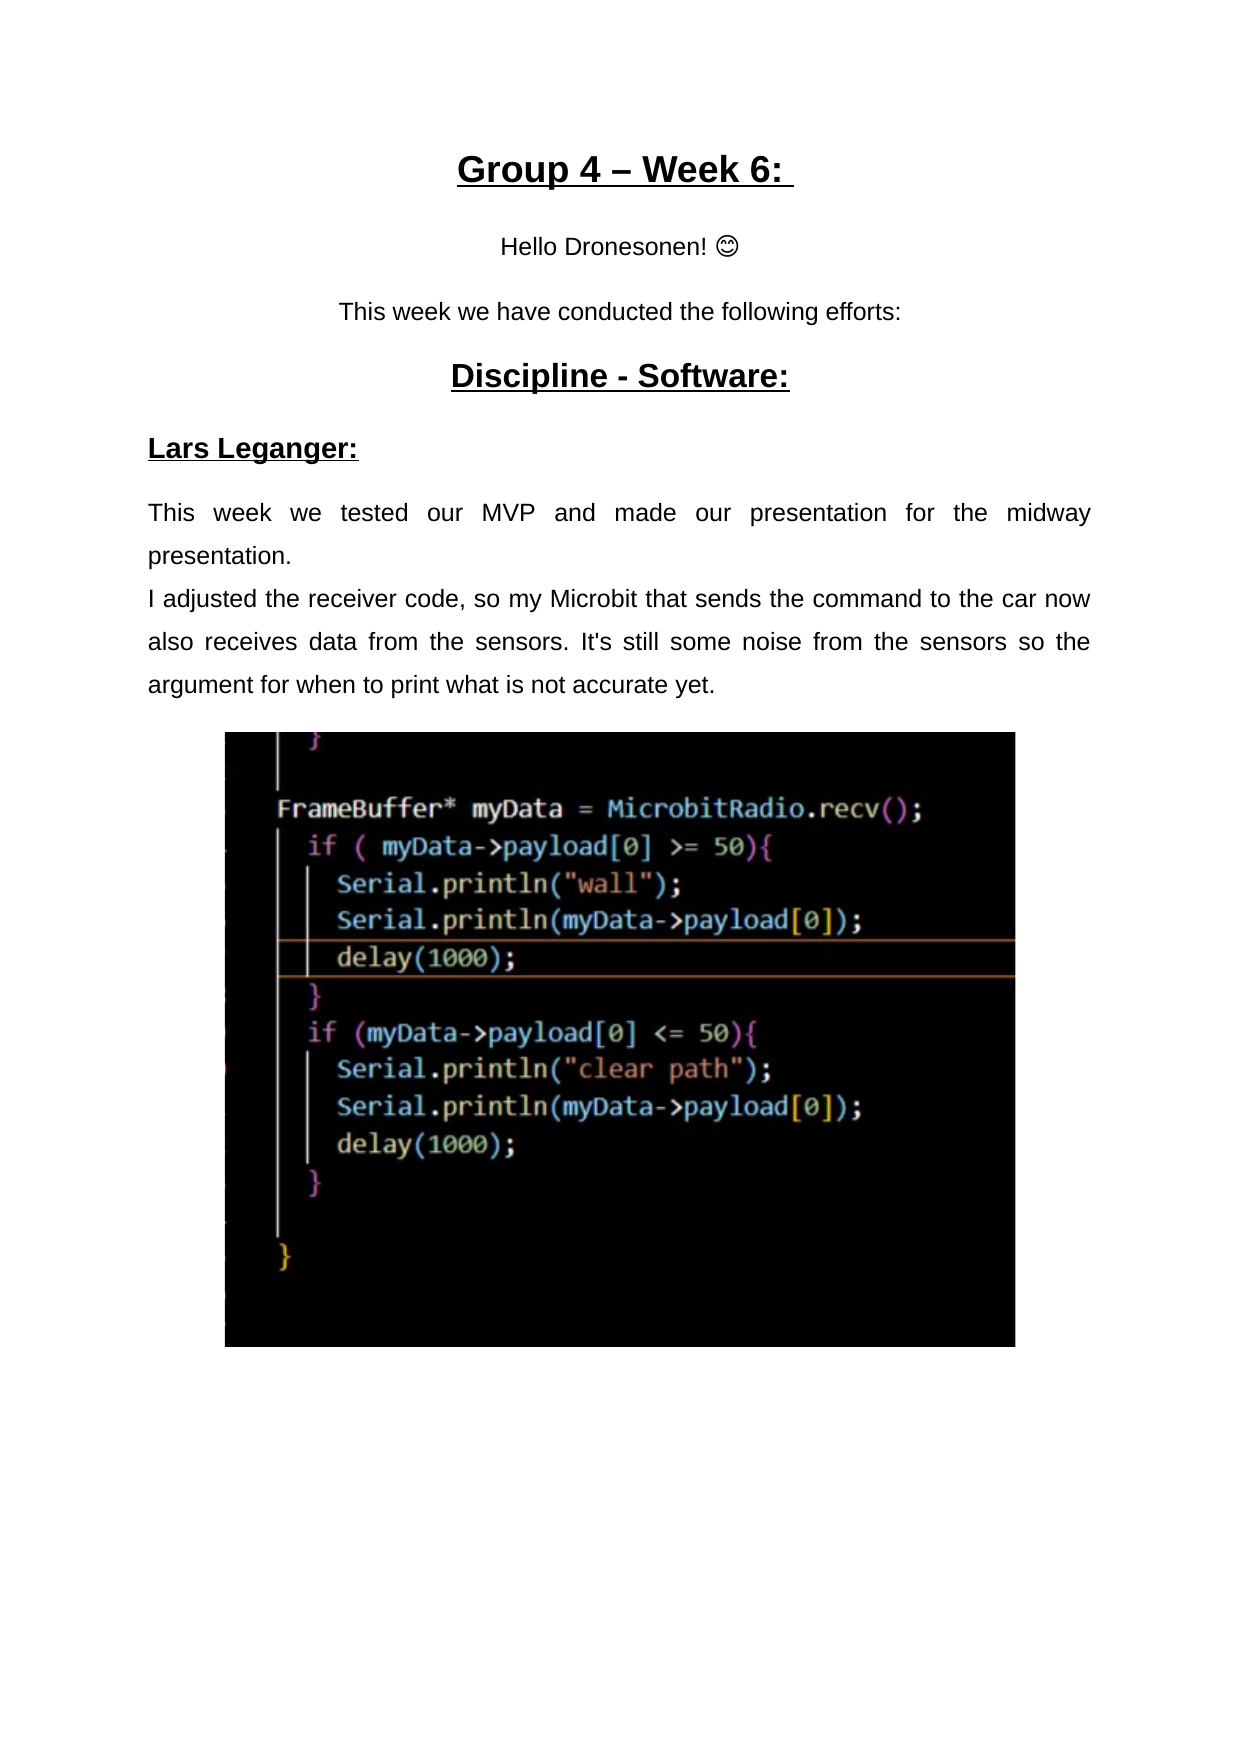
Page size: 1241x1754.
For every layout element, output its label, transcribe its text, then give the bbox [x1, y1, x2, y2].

text Lars Leganger: [148, 431, 1093, 464]
text This week we have conducted the following efforts: [148, 297, 1093, 325]
text Hello Dronesonen! 😊 [148, 229, 1093, 263]
text I adjusted the receiver code, so my Microbit that sends the command to the car now also receives data from the sensors. It's still some noise from the sensors so the argument for when to print what is not accurate yet. [148, 584, 1093, 699]
text Discipline - Software: [148, 356, 1093, 395]
text Group 4 – Week 6: [148, 148, 1093, 191]
text This week we tested our MVP and made our presentation for the midway presentation. [148, 498, 1093, 569]
picture [224, 732, 1016, 1347]
